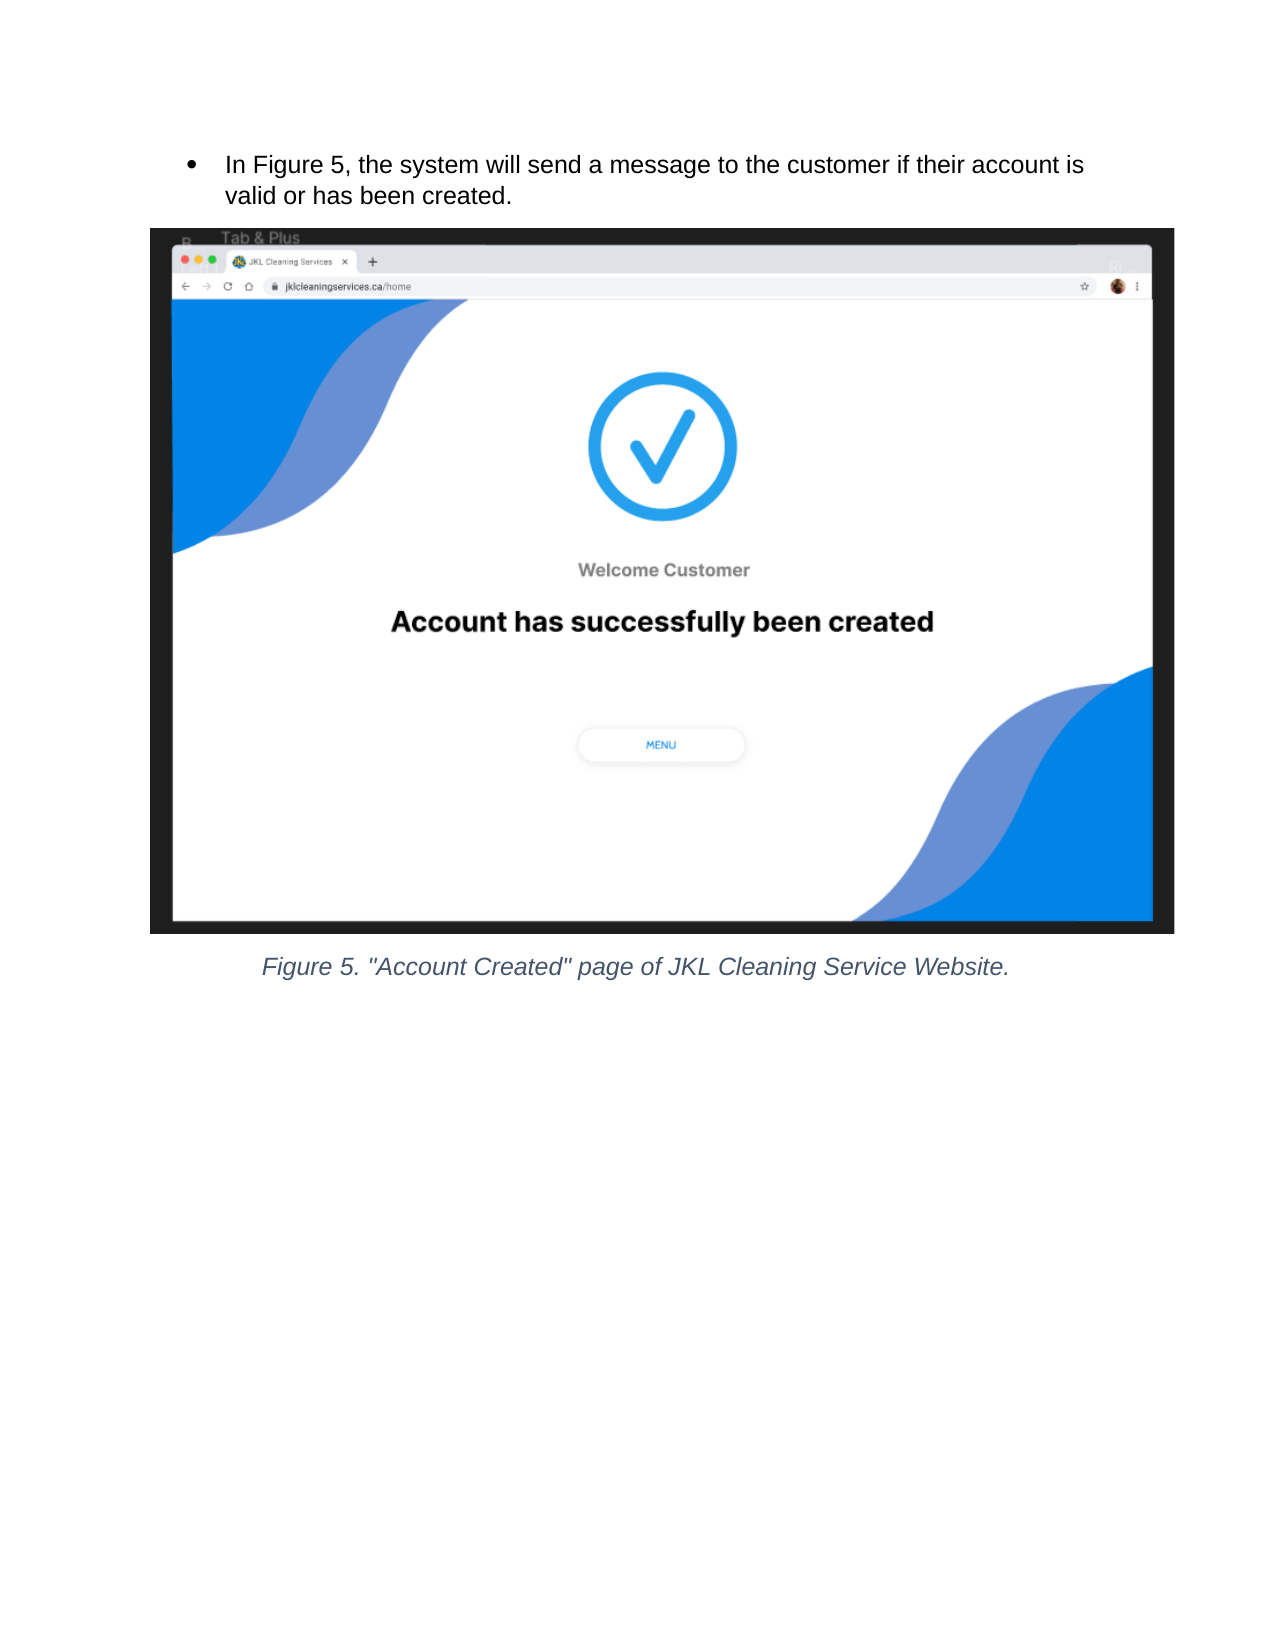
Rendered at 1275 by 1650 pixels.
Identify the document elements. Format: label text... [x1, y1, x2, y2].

picture [150, 228, 1175, 934]
list In Figure 5, the system will send a message to the customer if their account is valid or has been created. [187, 150, 1125, 210]
text Figure 5. "Account Created" page of JKL Cleaning Service Website. [150, 952, 1125, 981]
